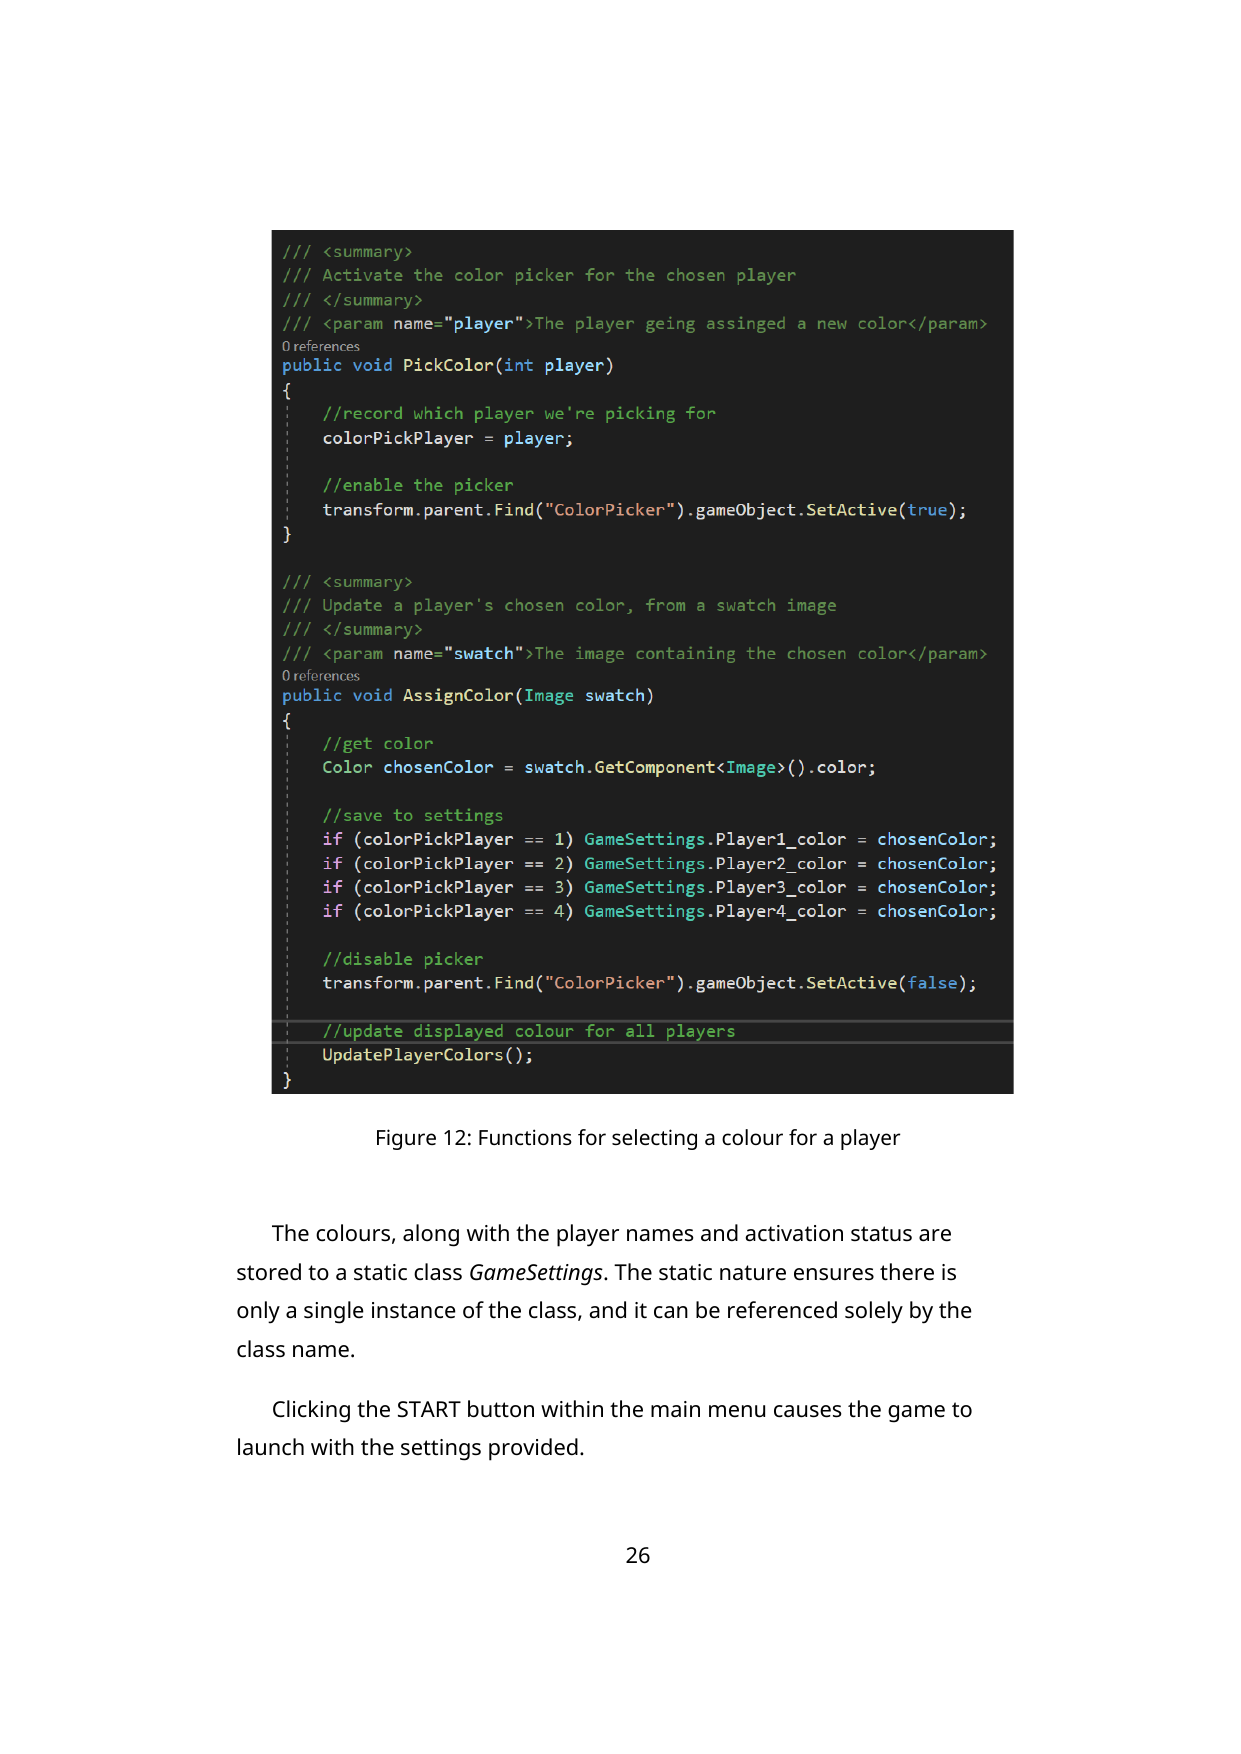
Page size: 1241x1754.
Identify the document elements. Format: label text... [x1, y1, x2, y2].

text Figure 12: Functions for selecting a colour for a player [236, 1123, 1004, 1189]
picture [271, 230, 1014, 1094]
text Clicking the START button within the main menu causes the game to launch with the settings provided. [236, 1393, 1004, 1462]
text The colours, along with the player names and activation status are stored to a static class GameSettings. The static nature ensures there is only a single instance of the class, and it can be referenced solely by the class name. [236, 1218, 1004, 1364]
